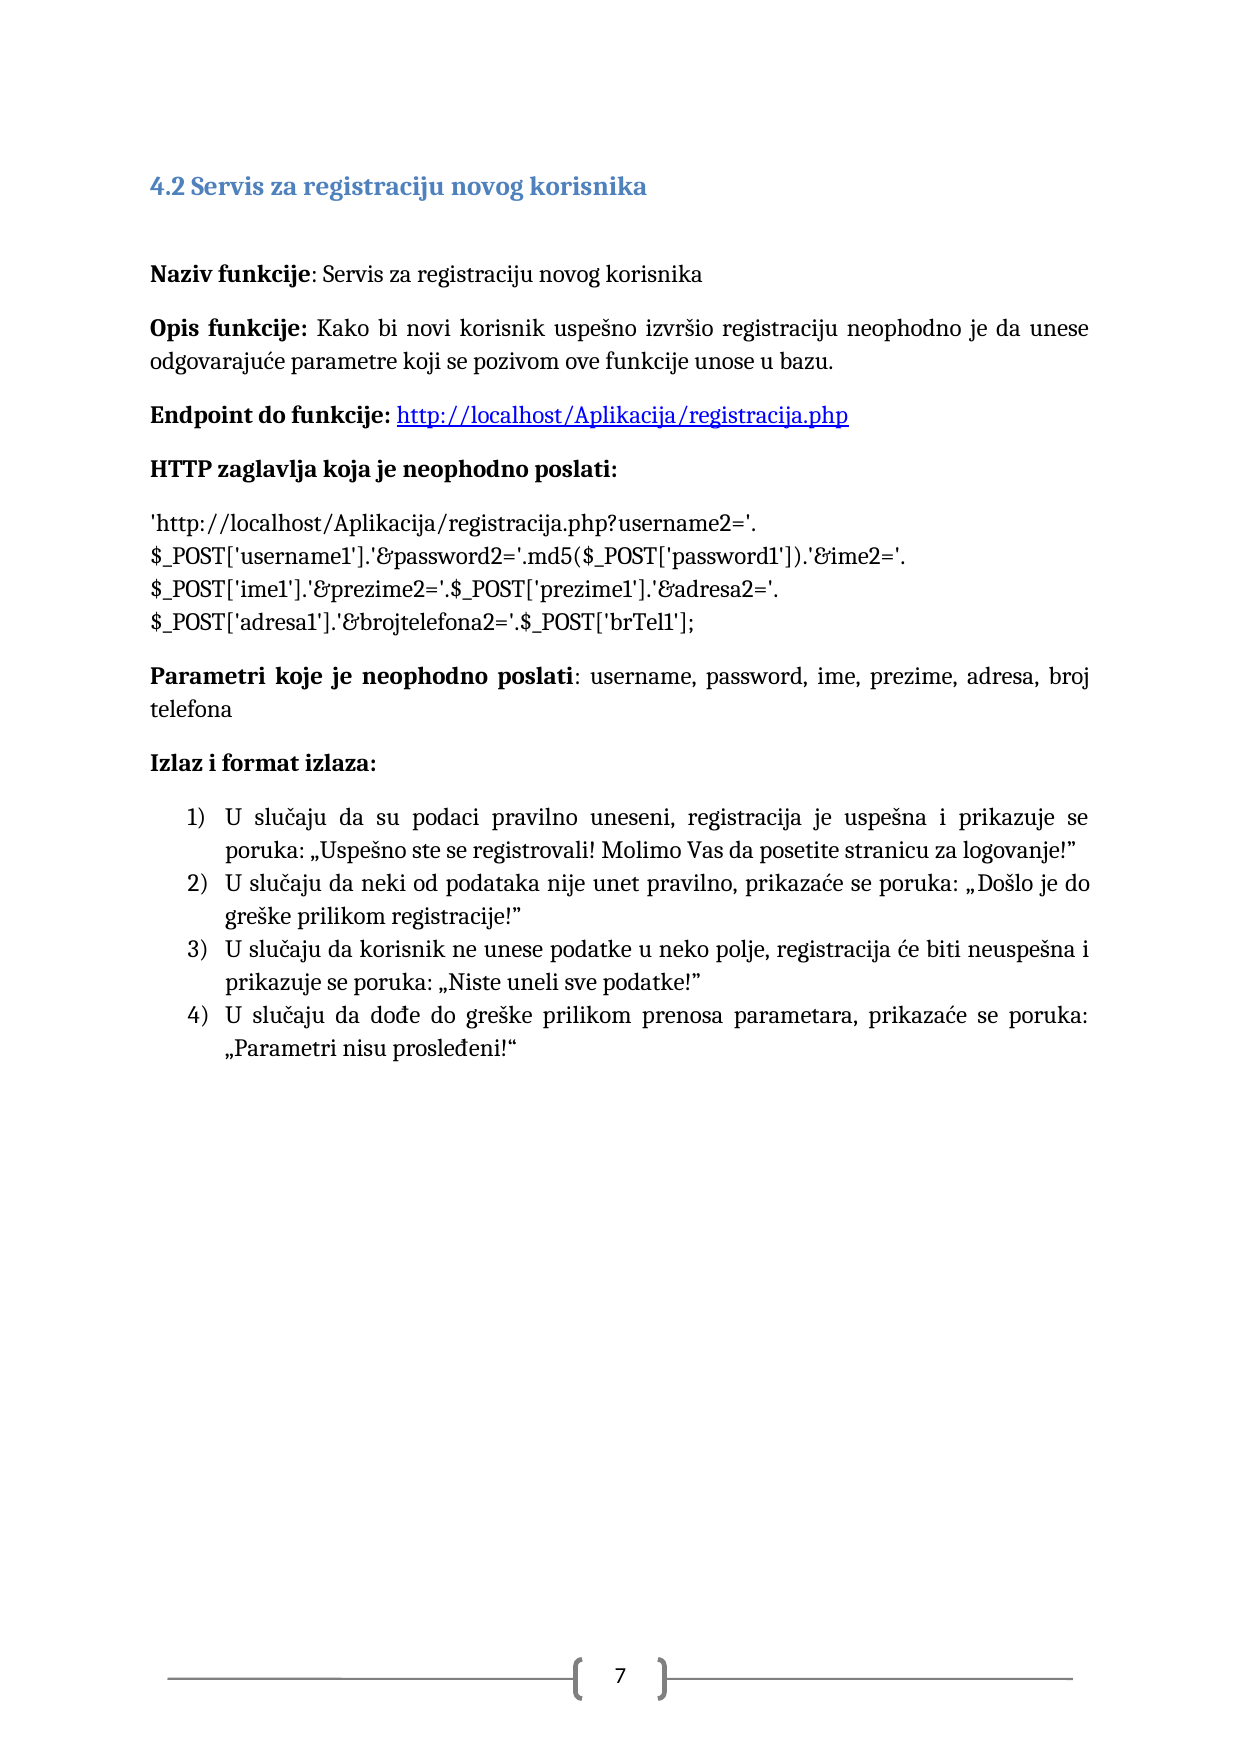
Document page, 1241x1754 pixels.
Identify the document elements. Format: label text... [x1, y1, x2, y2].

list U slučaju da neki od podataka nije unet pravilno, prikazaće se poruka: „Došlo je do greške prilikom registracije!” [187, 868, 1090, 930]
subtitle 4.2 Servis za registraciju novog korisnika [150, 171, 1090, 202]
list U slučaju da korisnik ne unese podatke u neko polje, registracija će biti neuspešna i prikazuje se poruka: „Niste uneli sve podatke!” [187, 934, 1090, 996]
text 'http://localhost/Aplikacija/registracija.php?username2='.$_POST['username1'].'&password2='.md5($_POST['password1']).'&ime2='.$_POST['ime1'].'&prezime2='.$_POST['prezime1'].'&adresa2='.$_POST['adresa1'].'&brojtelefona2='.$_POST['brTel1']; [150, 509, 1090, 637]
text Naziv funkcije: Servis za registraciju novog korisnika [150, 260, 1090, 289]
list U slučaju da dođe do greške prilikom prenosa parametara, prikazaće se poruka: „Parametri nisu prosleđeni!“ [187, 1001, 1090, 1062]
text Izlaz i format izlaza: [150, 749, 1090, 777]
text HTTP zaglavlja koja je neophodno poslati: [150, 455, 1090, 484]
text Parametri koje je neophodno poslati: username, password, ime, prezime, adresa, broj telefona [150, 662, 1090, 723]
text Endpoint do funkcije: http://localhost/Aplikacija/registracija.php [150, 401, 1090, 430]
list U slučaju da su podaci pravilno uneseni, registracija je uspešna i prikazuje se poruka: „Uspešno ste se registrovali! Molimo Vas da posetite stranicu za logovanje!” [187, 802, 1090, 864]
text Opis funkcije: Kako bi novi korisnik uspešno izvršio registraciju neophodno je da unese odgovarajuće parametre koji se pozivom ove funkcije unose u bazu. [150, 314, 1090, 376]
